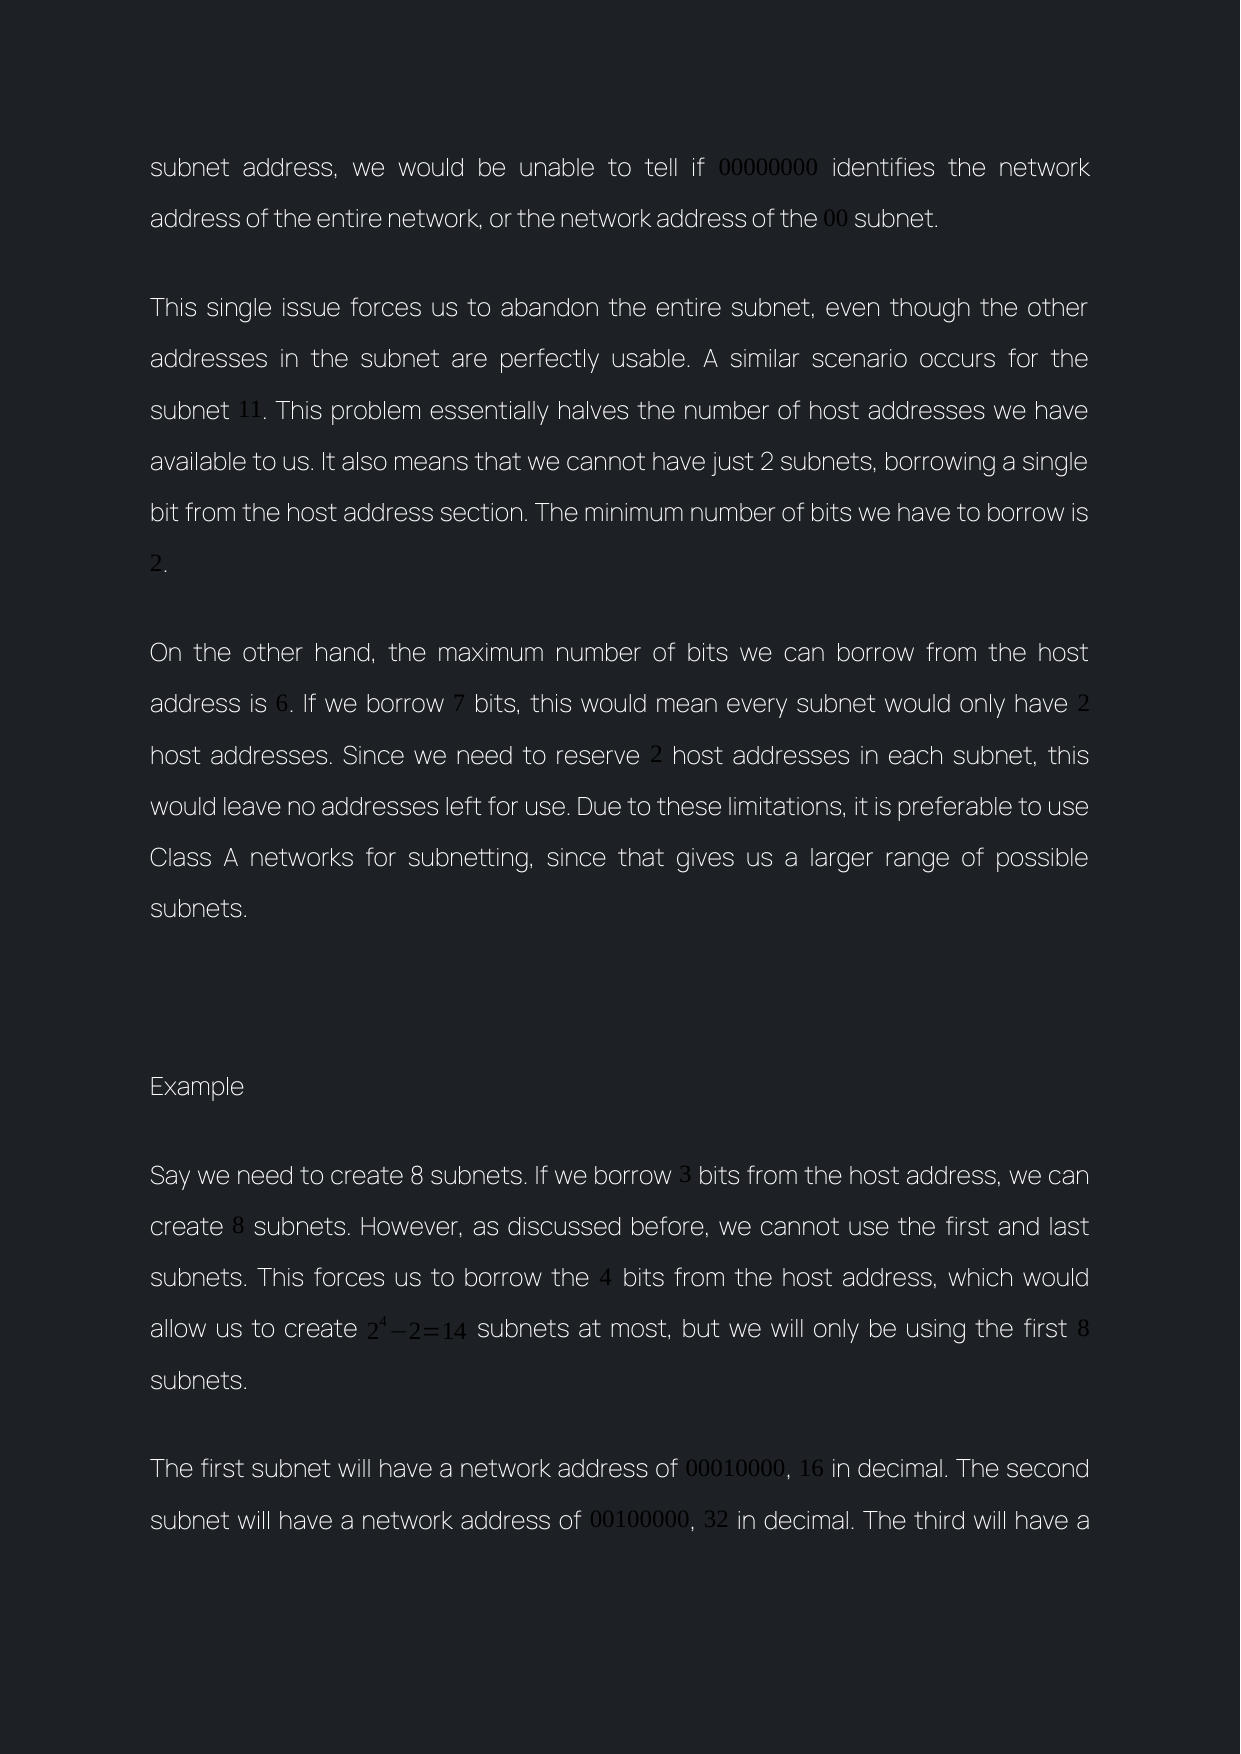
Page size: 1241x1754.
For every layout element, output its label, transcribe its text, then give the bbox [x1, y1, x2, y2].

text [150, 150, 1090, 235]
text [150, 1451, 1090, 1537]
text This single issue forces us to abandon the entire subnet, even though the other addresses in the subnet are perfectly usable. A similar scenario occurs for the subnet . This problem essentially halves the number of host addresses we have available to us. It also means that we cannot have just 2 subnets, borrowing a single bit from the host address section. The minimum number of bits we have to borrow is . [150, 290, 1090, 580]
subtitle Example [150, 1069, 1090, 1103]
text Say we need to create 8 subnets. If we borrow bits from the host address, we can create subnets. However, as discussed before, we cannot use the first and last subnets. This forces us to borrow the bits from the host address, which would allow us to create subnets at most, but we will only be using the first subnets. [150, 1157, 1090, 1397]
text On the other hand, the maximum number of bits we can borrow from the host address is . If we borrow bits, this would mean every subnet would only have host addresses. Since we need to reserve host addresses in each subnet, this would leave no addresses left for use. Due to these limitations, it is preferable to use Class A networks for subnetting, since that gives us a larger range of possible subnets. [150, 635, 1090, 925]
